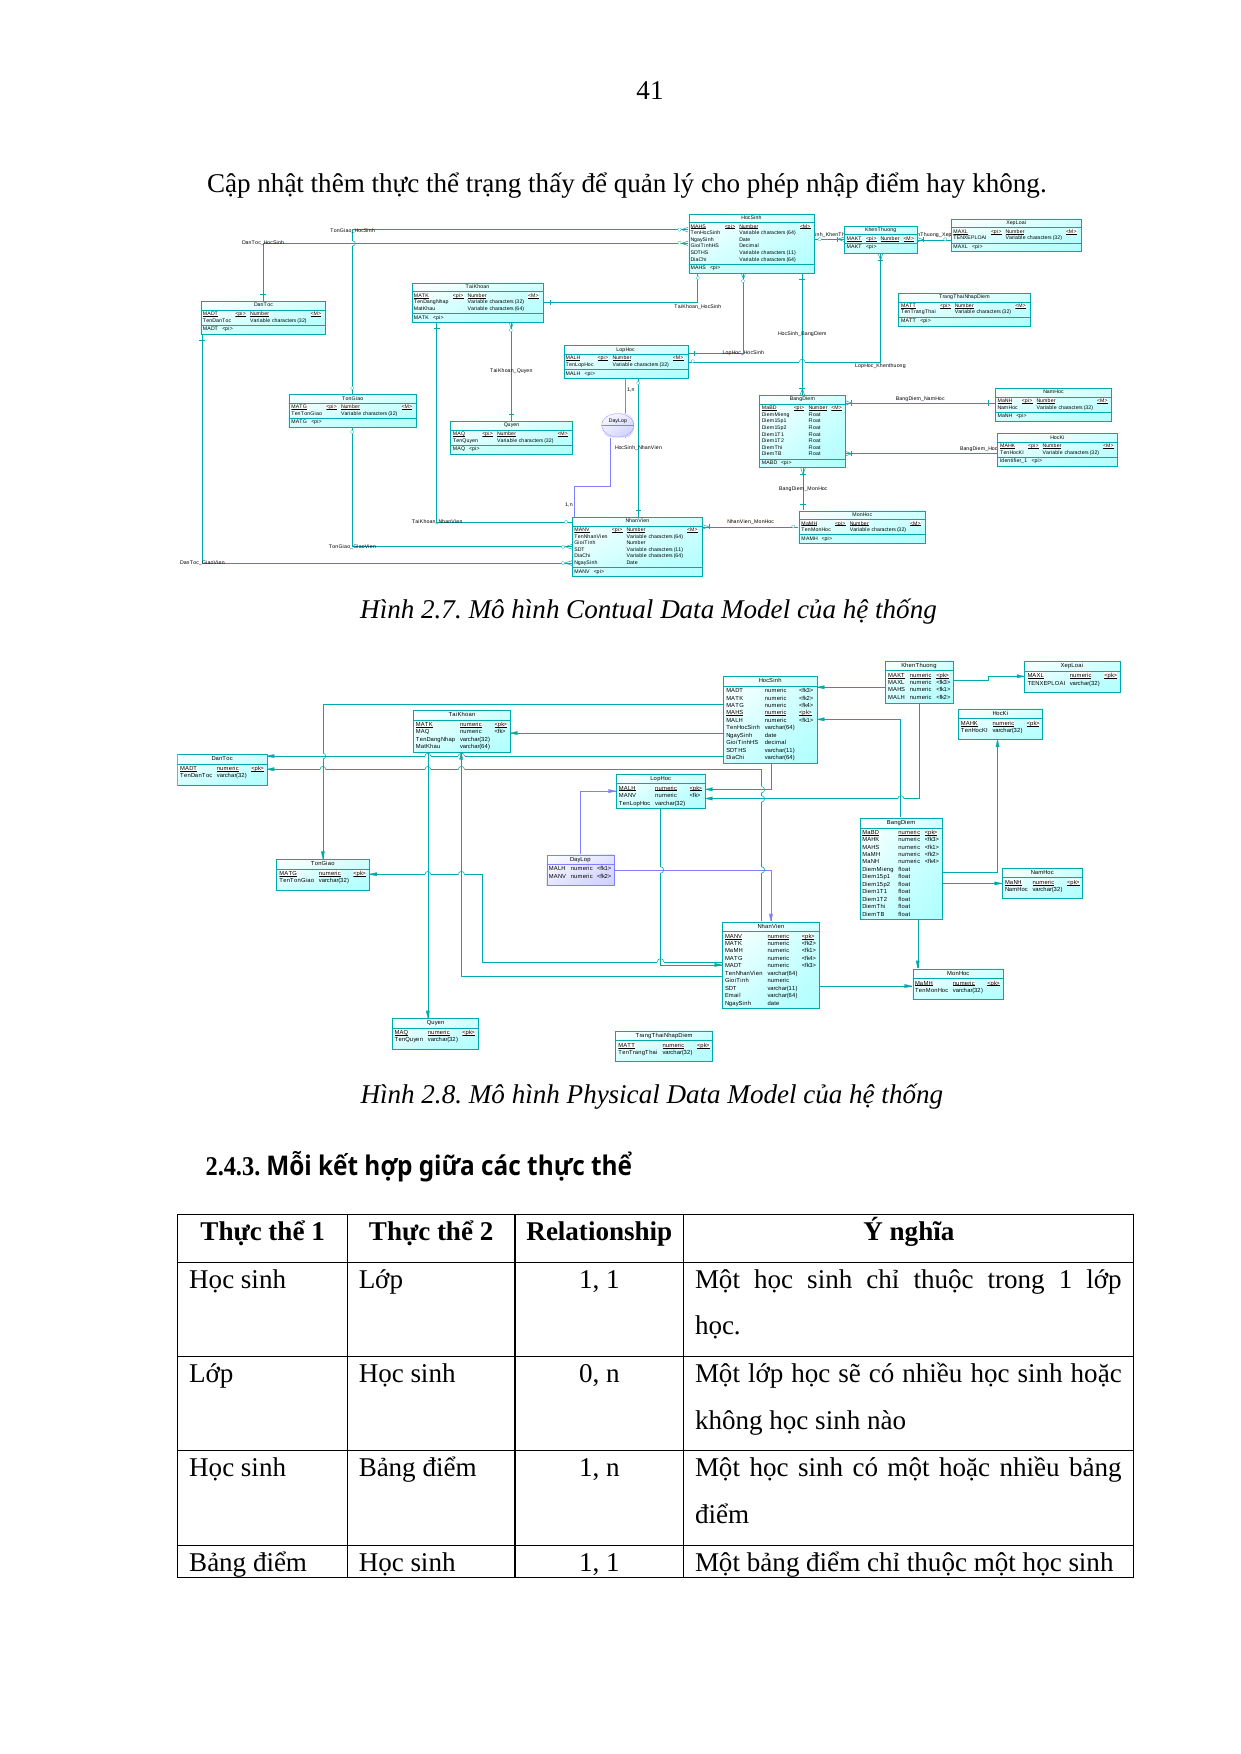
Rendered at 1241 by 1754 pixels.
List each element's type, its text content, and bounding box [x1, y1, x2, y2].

table_cell 1, 1 [516, 1546, 683, 1577]
table_cell Một lớp học sẽ có nhiều học sinh hoặc không học sinh nào [684, 1357, 1133, 1450]
text Hình 2.7. Mô hình Contual Data Model của hệ thống [177, 593, 1122, 624]
table_cell Một học sinh chỉ thuộc trong 1 lớp học. [684, 1263, 1133, 1356]
table_cell 1, n [516, 1451, 683, 1545]
table_cell Học sinh [178, 1263, 347, 1356]
table_cell 1, 1 [516, 1263, 683, 1356]
table_header Thực thể 1 [178, 1215, 347, 1262]
table_cell Lớp [178, 1357, 347, 1450]
table_header Relationship [516, 1215, 683, 1262]
table_cell 0, n [516, 1357, 683, 1450]
table_cell Bảng điểm [178, 1546, 347, 1577]
subtitle Mỗi kết hợp giữa các thực thể [205, 1146, 1122, 1183]
table_header Ý nghĩa [684, 1215, 1133, 1262]
table_cell Lớp [348, 1263, 514, 1356]
table_cell Học sinh [178, 1451, 347, 1545]
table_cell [684, 1546, 1133, 1577]
table_cell Một học sinh có một hoặc nhiều bảng điểm [684, 1451, 1133, 1545]
table_header Thực thể 2 [348, 1215, 514, 1262]
text Cập nhật thêm thực thể trạng thấy để quản lý cho phép nhập điểm hay không. [177, 167, 1122, 198]
table_cell Học sinh [348, 1357, 514, 1450]
table_cell Bảng điểm [348, 1451, 514, 1545]
table_cell Học sinh [348, 1546, 514, 1577]
text Hình 2.8. Mô hình Physical Data Model của hệ thống [177, 1079, 1122, 1110]
